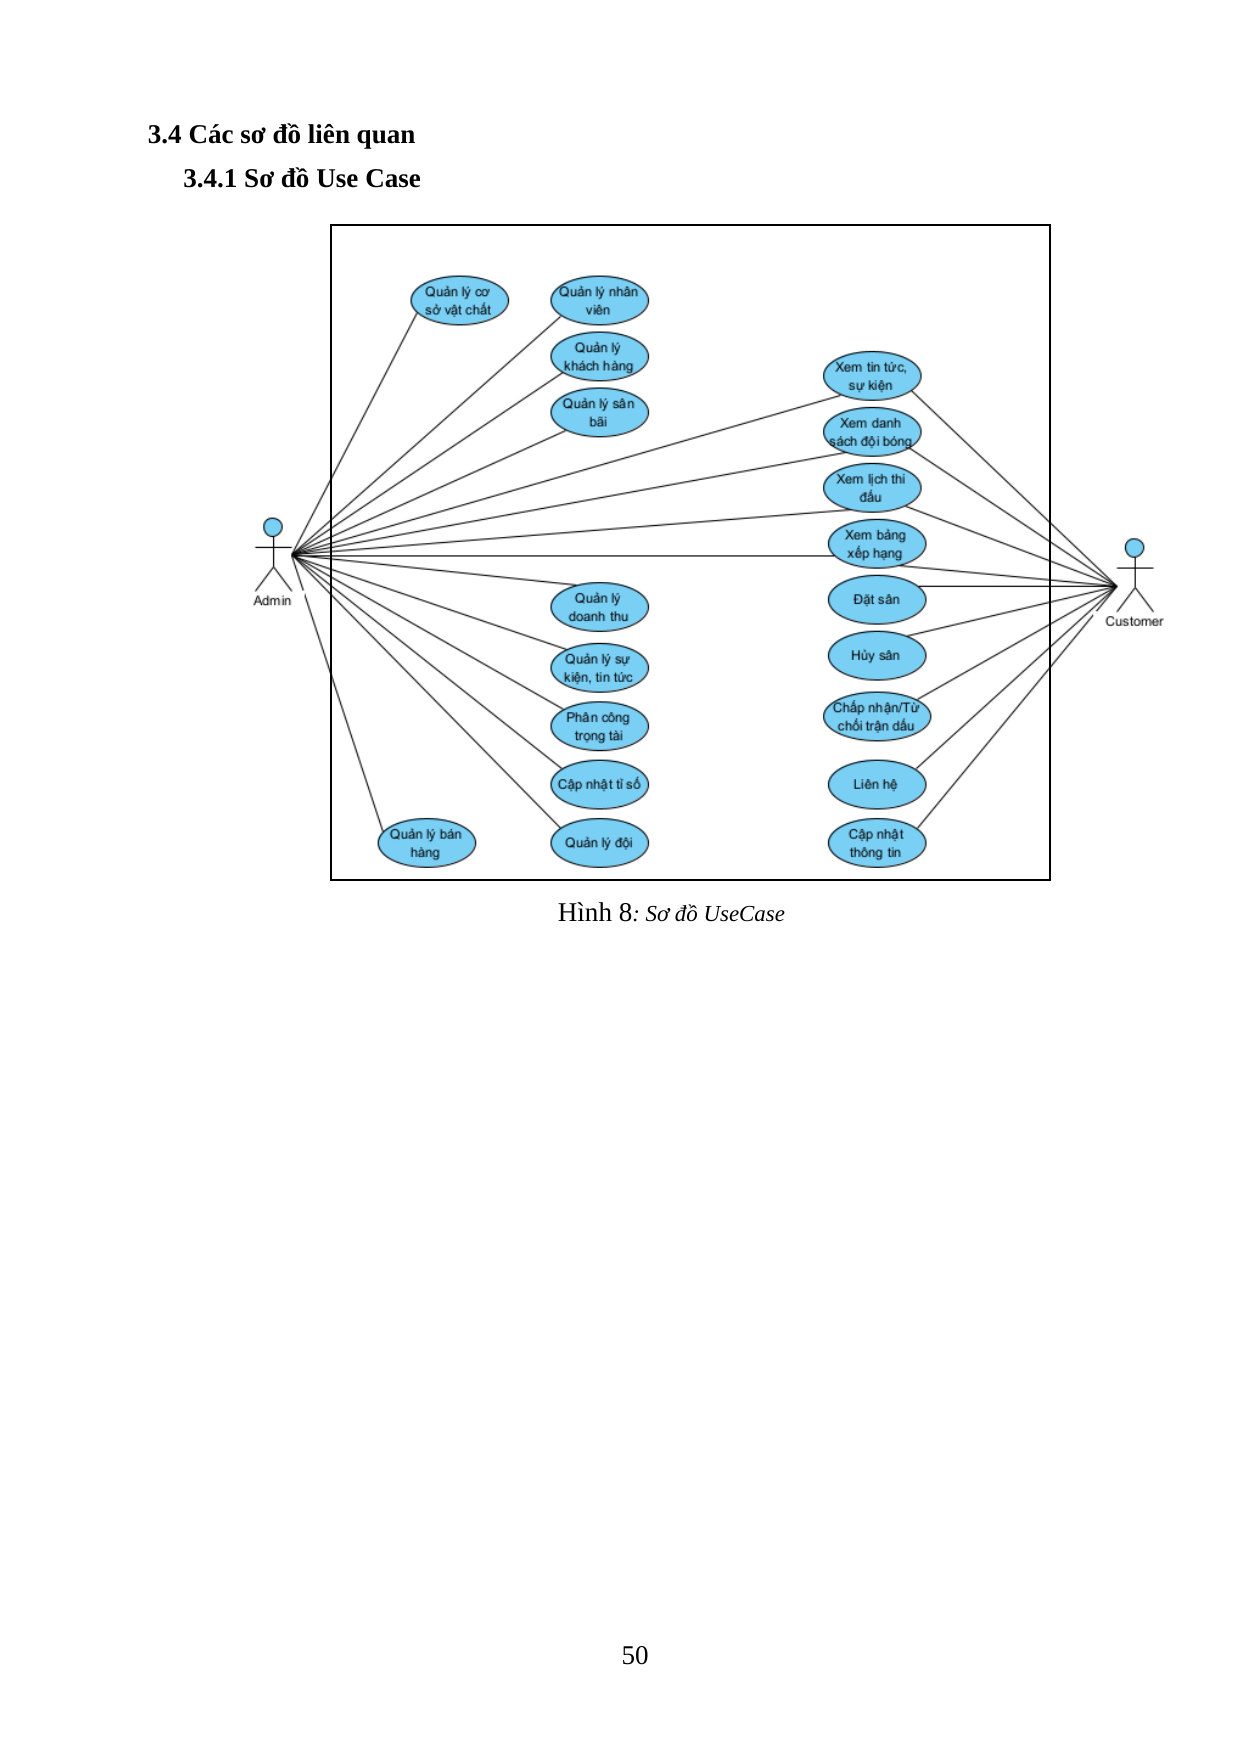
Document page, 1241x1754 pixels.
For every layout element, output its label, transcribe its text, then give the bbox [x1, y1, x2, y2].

text Hình 8: Sơ đồ UseCase [148, 896, 1122, 927]
picture [332, 255, 1049, 879]
subtitle 3.4 Các sơ đồ liên quan [148, 118, 1122, 149]
picture [222, 255, 1198, 896]
subtitle 3.4.1 Sơ đồ Use Case [183, 162, 1122, 224]
